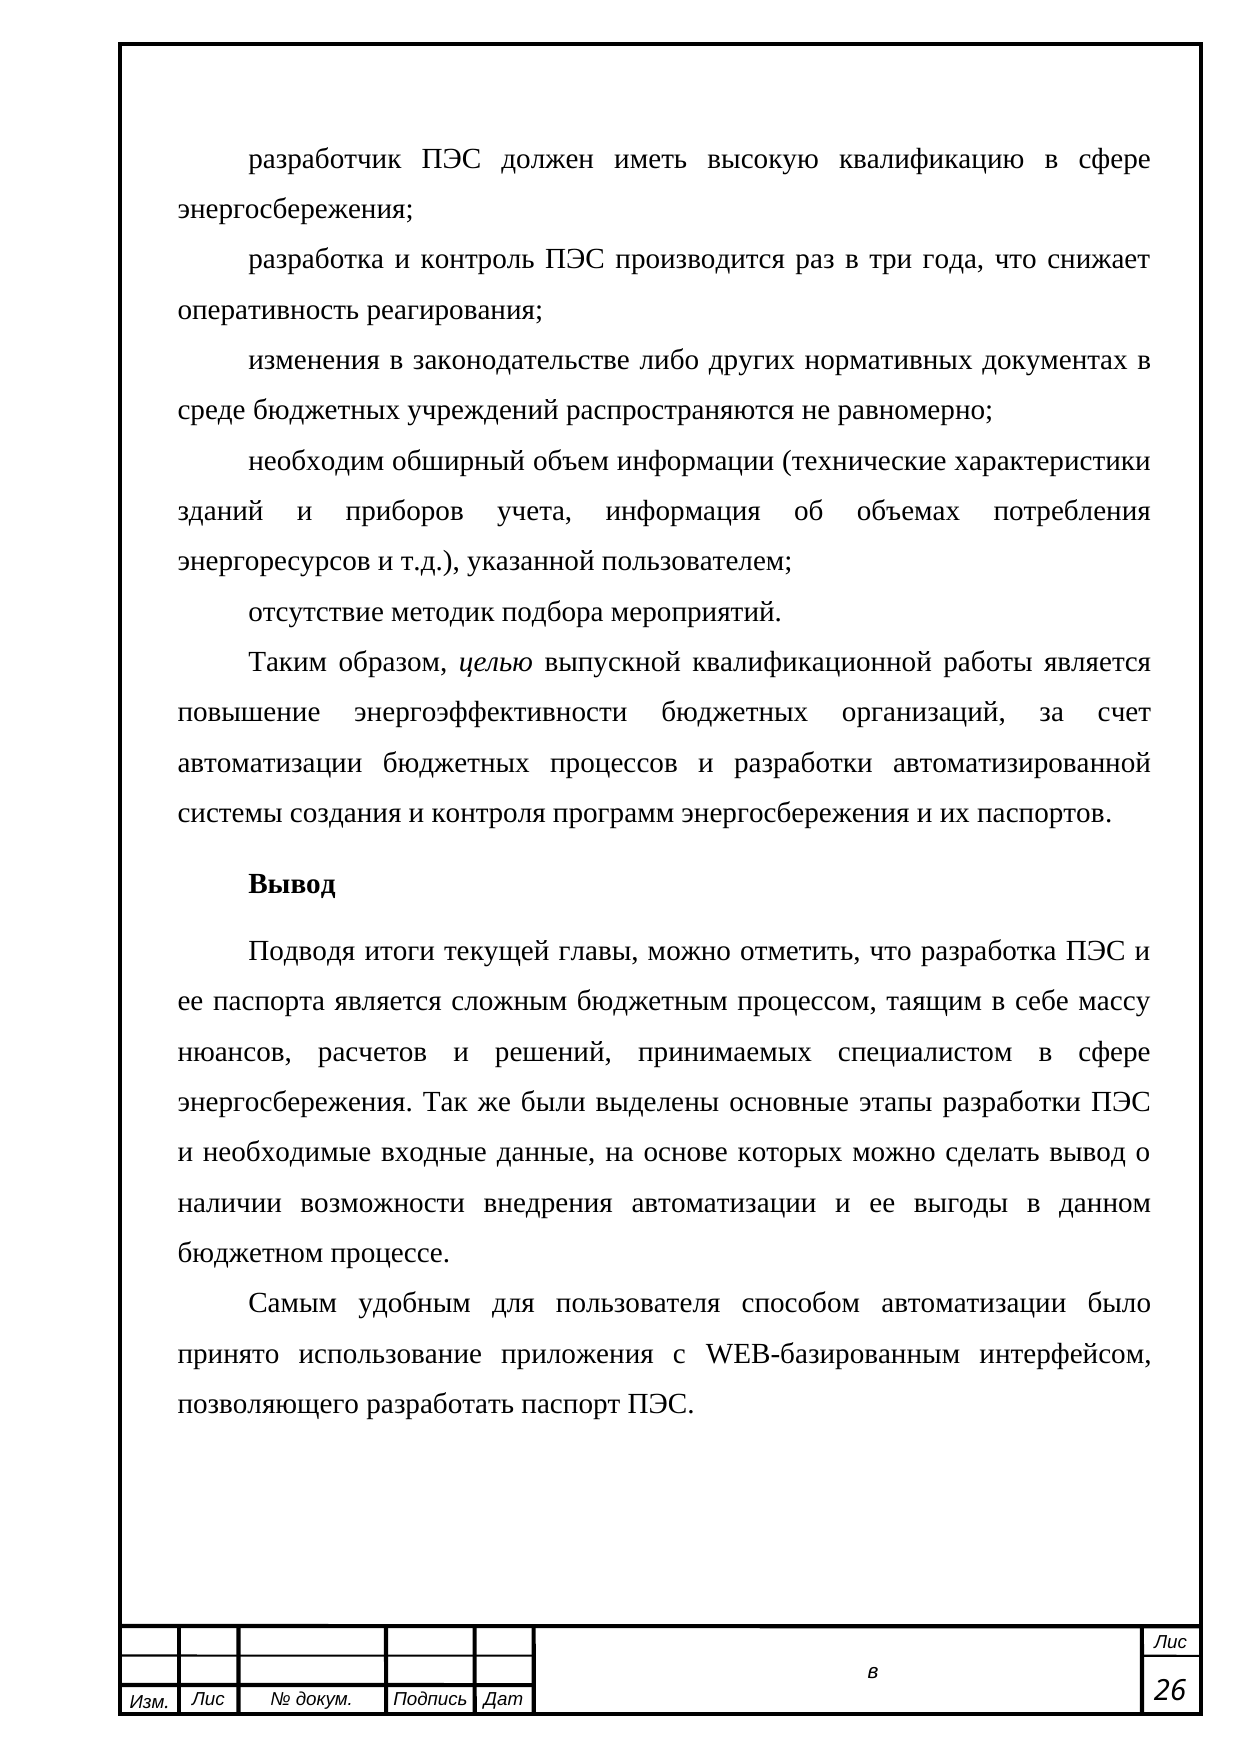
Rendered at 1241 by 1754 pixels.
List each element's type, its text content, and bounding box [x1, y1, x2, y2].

text отсутствие методик подбора мероприятий. [177, 594, 1152, 627]
text Подводя итоги текущей главы, можно отметить, что разработка ПЭС и ее паспорта является сложным бюджетным процессом, таящим в себе массу нюансов, расчетов и решений, принимаемых специалистом в сфере энергосбережения. Так же были выделены основные этапы разработки ПЭС и необходимые входные данные, на основе которых можно сделать вывод о наличии возможности внедрения автоматизации и ее выгоды в данном бюджетном процессе. [177, 933, 1152, 1269]
text разработчик ПЭС должен иметь высокую квалификацию в сфере энергосбережения; [177, 141, 1152, 225]
text Таким образом, целью выпускной квалификационной работы является повышение энергоэффективности бюджетных организаций, за счет автоматизации бюджетных процессов и разработки автоматизированной системы создания и контроля программ энергосбережения и их паспортов. [177, 644, 1152, 828]
text Самым удобным для пользователя способом автоматизации было принято использование приложения с WEB-базированным интерфейсом, позволяющего разработать паспорт ПЭС. [177, 1285, 1152, 1419]
text изменения в законодательстве либо других нормативных документах в среде бюджетных учреждений распространяются не равномерно; [177, 342, 1152, 426]
text разработка и контроль ПЭС производится раз в три года, что снижает оперативность реагирования; [177, 242, 1152, 325]
text Вывод [177, 866, 1152, 900]
text необходим обширный объем информации (технические характеристики зданий и приборов учета, информация об объемах потребления энергоресурсов и т.д.), указанной пользователем; [177, 443, 1152, 577]
